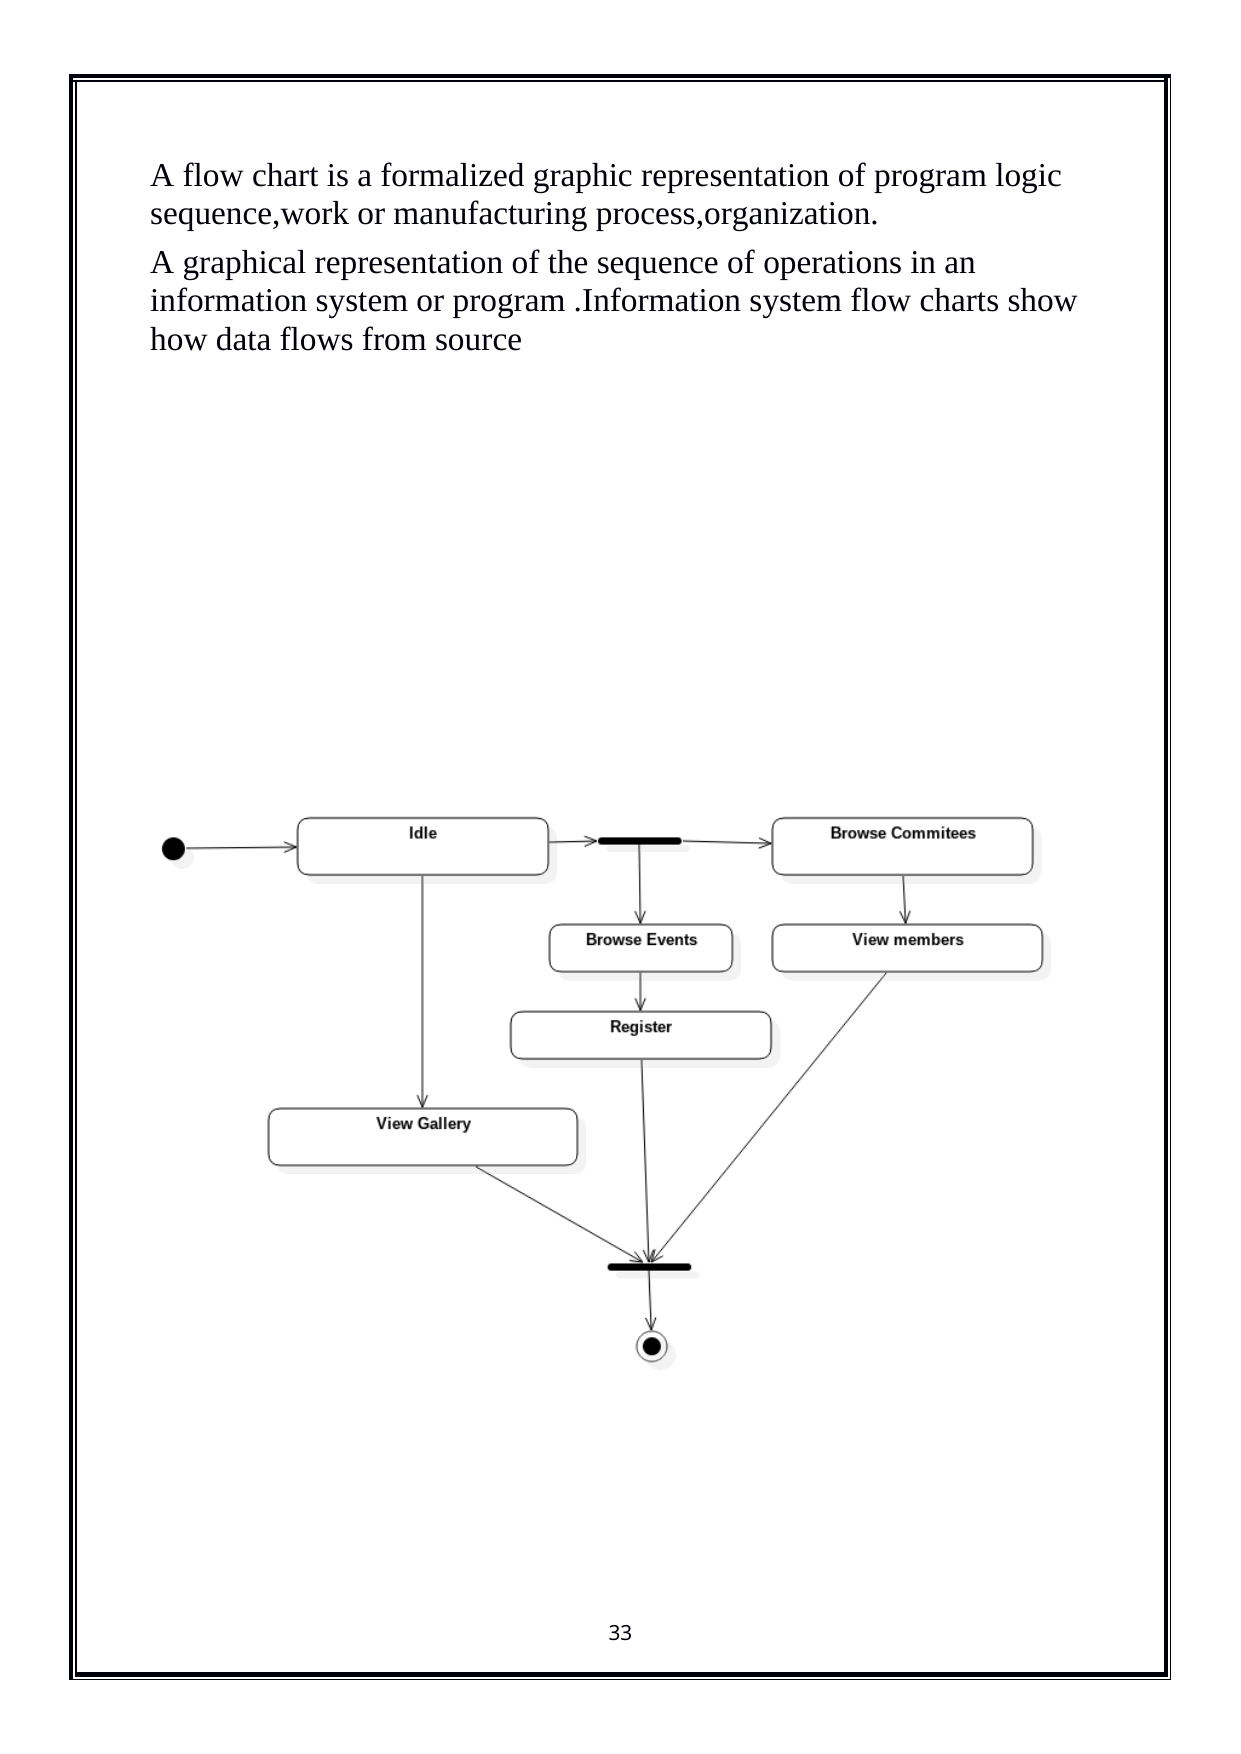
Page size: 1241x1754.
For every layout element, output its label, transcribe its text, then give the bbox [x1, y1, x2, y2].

text A graphical representation of the sequence of operations in an information system or program .Information system flow charts show how data flows from source [150, 242, 1090, 357]
text A flow chart is a formalized graphic representation of program logic sequence,work or manufacturing process,organization. [150, 155, 1090, 232]
picture [150, 806, 1091, 1410]
